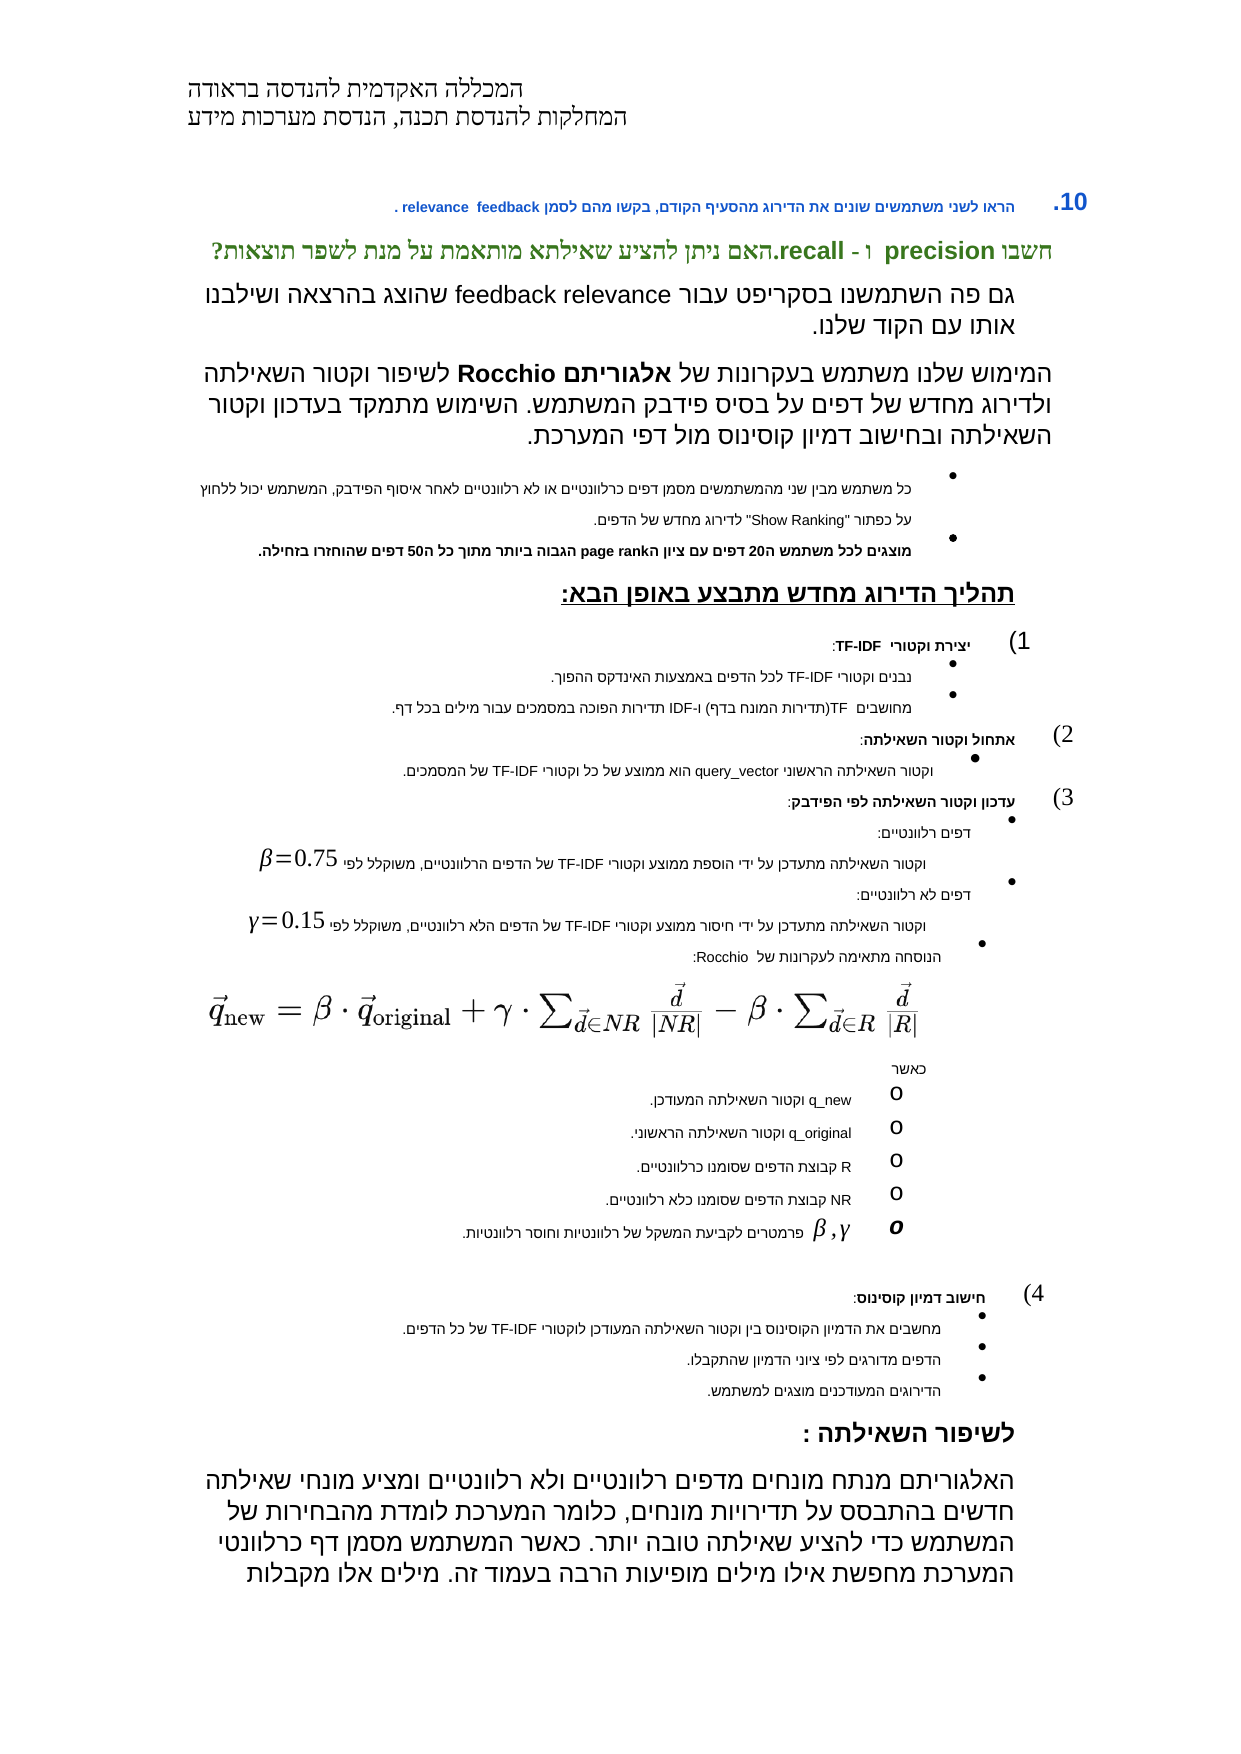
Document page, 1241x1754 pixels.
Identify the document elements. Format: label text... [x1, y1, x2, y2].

list הדפים מדורגים לפי ציוני הדמיון שהתקבלו. [187, 1340, 979, 1369]
list הראו לשני משתמשים שונים את הדירוג מהסעיף הקודם, בקשו מהם לסמן relevance feedback . [187, 187, 1053, 216]
list q_new וקטור השאילתה המעודכן. [187, 1080, 889, 1111]
list R קבוצת הדפים שסומנו כרלוונטיים. [187, 1147, 889, 1178]
text תהליך הדירוג מחדש מתבצע באופן הבא: [187, 579, 1015, 607]
list q_original וקטור השאילתה הראשוני. [187, 1113, 889, 1144]
list נבנים וקטורי TF-IDF לכל הדפים באמצעות האינדקס ההפוך. [187, 657, 949, 686]
list וקטור השאילתה מתעדכן על ידי חיסור ממוצע וקטורי TF-IDF של הדפים הלא רלוונטיים, משוקלל לפי [187, 906, 927, 935]
list וקטור השאילתה מתעדכן על ידי הוספת ממוצע וקטורי TF-IDF של הדפים הרלוונטיים, משוקלל לפי [187, 844, 927, 873]
list כאשר [187, 1049, 927, 1078]
text חשבו precision ו - recall.האם ניתן להציע שאילתא מותאמת על מנת לשפר תוצאות? [187, 236, 1053, 265]
list חישוב דמיון קוסינוס: [187, 1278, 1023, 1307]
list דפים רלוונטיים: [187, 813, 1008, 842]
list הדירוגים המעודכנים מוצגים למשתמש. [187, 1371, 979, 1400]
list עדכון וקטור השאילתה לפי הפידבק: [187, 782, 1053, 811]
list מחושבים TF(תדירות המונח בדף) ו-IDF תדירות הפוכה במסמכים עבור מילים בכל דף. [187, 688, 949, 717]
text המימוש שלנו משתמש בעקרונות של אלגוריתם Rocchio לשיפור וקטור השאילתה ולדירוג מחדש של דפים על בסיס פידבק המשתמש. השימוש מתמקד בעדכון וקטור השאילתה ובחישוב דמיון קוסינוס מול דפי המערכת. [187, 359, 1053, 450]
list יצירת וקטורי TF-IDF: [187, 626, 1008, 655]
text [187, 1466, 1015, 1588]
list מחשבים את הדמיון הקוסינוס בין וקטור השאילתה המעודכן לוקטורי TF-IDF של כל הדפים. [187, 1309, 979, 1338]
list הנוסחה מתאימה לעקרונות של Rocchio: [187, 937, 979, 966]
list דפים לא רלוונטיים: [187, 875, 1008, 904]
picture [192, 968, 927, 1047]
list NR קבוצת הדפים שסומנו כלא רלוונטיים. [187, 1180, 889, 1211]
list מוצגים לכל משתמש ה20 דפים עם ציון הpage rank הגבוה ביותר מתוך כל ה50 דפים שהוחזרו בזחילה. [187, 531, 949, 560]
text לשיפור השאילתה : [187, 1419, 1015, 1447]
list כל משתמש מבין שני מהמשתמשים מסמן דפים כרלוונטיים או לא רלוונטיים לאחר איסוף הפידבק, המשתמש יכול ללחוץ על כפתור "Show Ranking" לדירוג מחדש של הדפים. [187, 469, 949, 529]
list פרמטרים לקביעת המשקל של רלוונטיות וחוסר רלוונטיות. [187, 1213, 889, 1244]
list אתחול וקטור השאילתה: [187, 719, 1053, 748]
list וקטור השאילתה הראשוני query_vector הוא ממוצע של כל וקטורי TF-IDF של המסמכים. [187, 751, 971, 779]
text גם פה השתמשנו בסקריפט עבור feedback relevance שהוצג בהרצאה ושילבנו אותו עם הקוד שלנו. [187, 280, 1015, 340]
